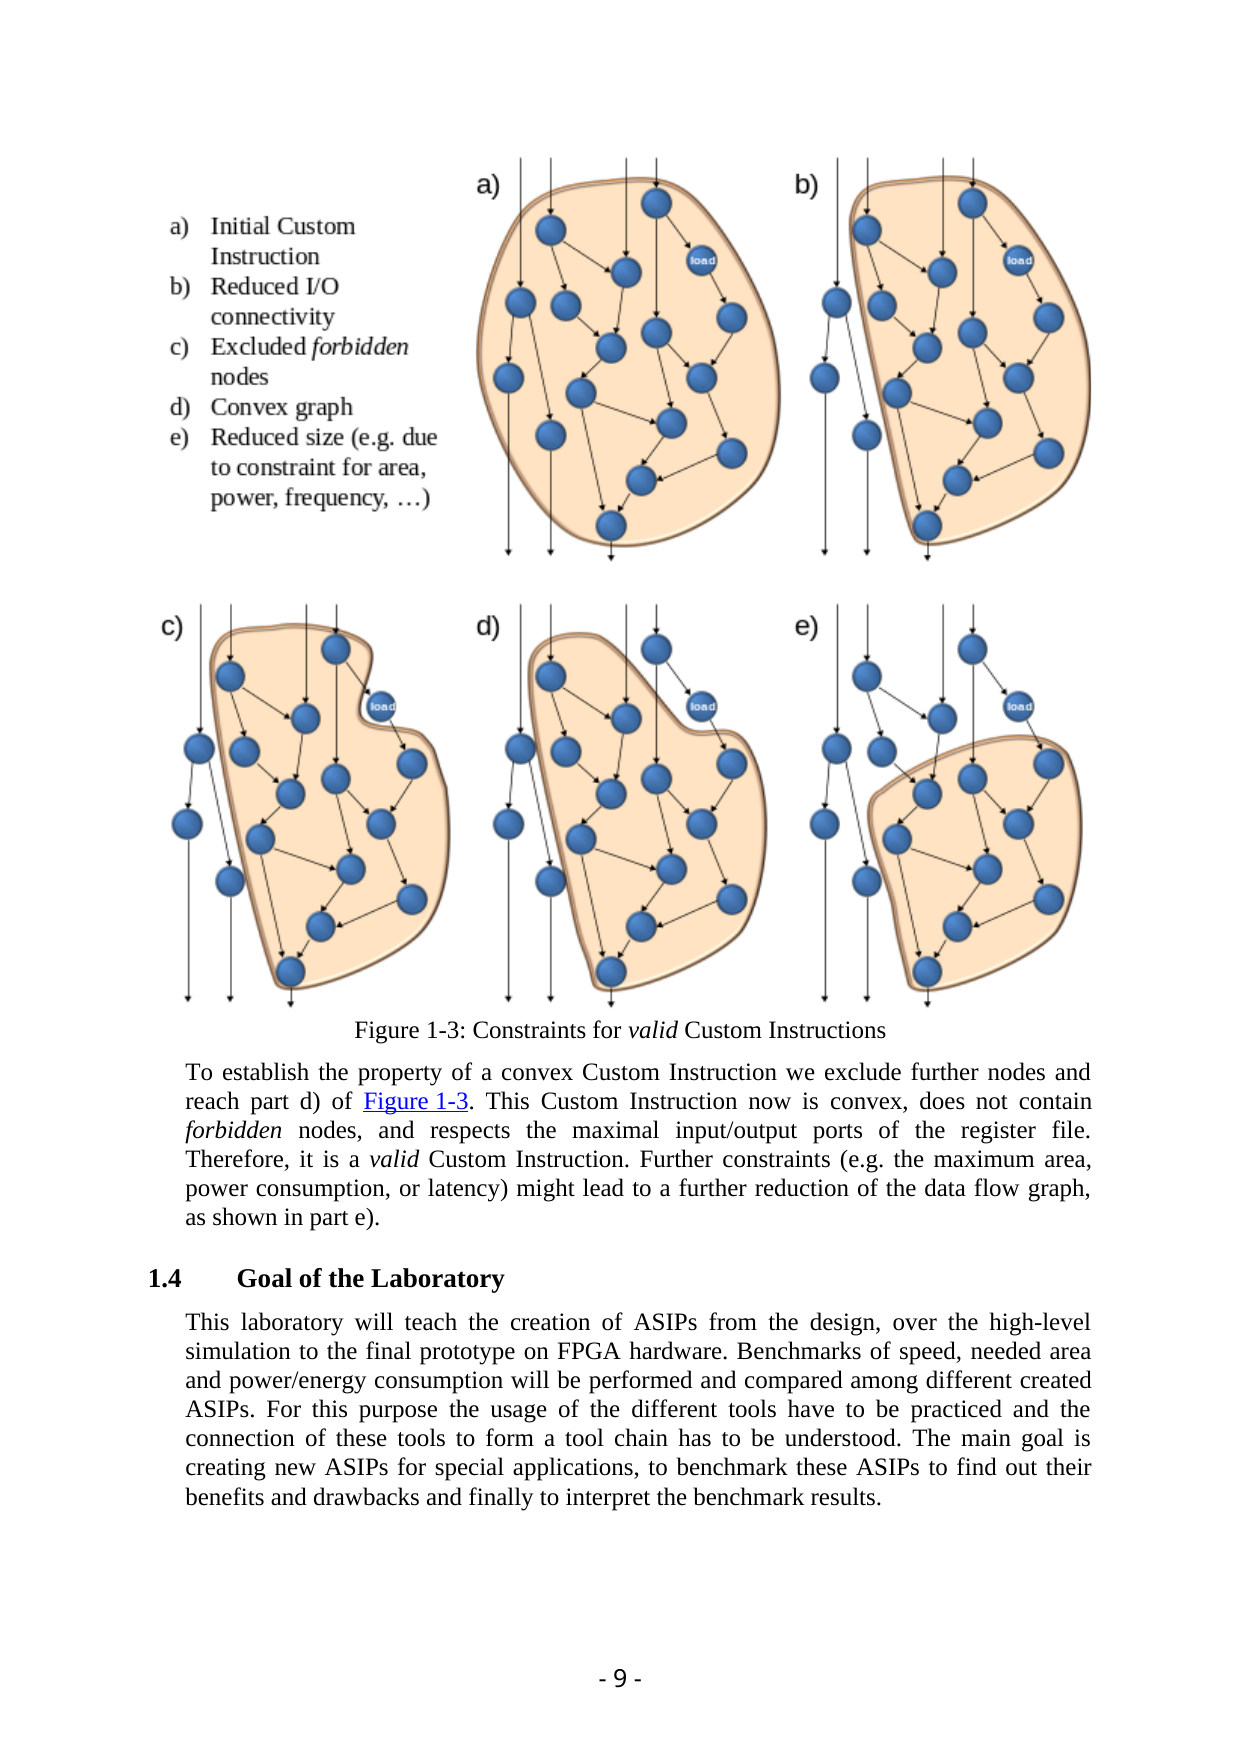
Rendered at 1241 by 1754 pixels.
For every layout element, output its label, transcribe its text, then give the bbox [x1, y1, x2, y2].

subtitle Goal of the Laboratory [148, 1256, 1092, 1294]
text This laboratory will teach the creation of ASIPs from the design, over the high-level simulation to the final prototype on FPGA hardware. Benchmarks of speed, needed area and power/energy consumption will be performed and compared among different created ASIPs. For this purpose the usage of the different tools have to be practiced and the connection of these tools to form a tool chain has to be understood. The main goal is creating new ASIPs for special applications, to benchmark these ASIPs to find out their benefits and drawbacks and finally to interpret the benchmark results. [185, 1306, 1092, 1510]
text To establish the property of a convex Custom Instruction we exclude further nodes and reach part d) of Figure 1-3. This Custom Instruction now is convex, does not contain forbidden nodes, and respects the maximal input/output ports of the register file. Therefore, it is a valid Custom Instruction. Further constraints (e.g. the maximum area, power consumption, or latency) might lead to a further reduction of the data flow graph, as shown in part e). [185, 1056, 1092, 1231]
text Figure ‎1-3: Constraints for valid Custom Instructions [148, 1015, 1092, 1044]
